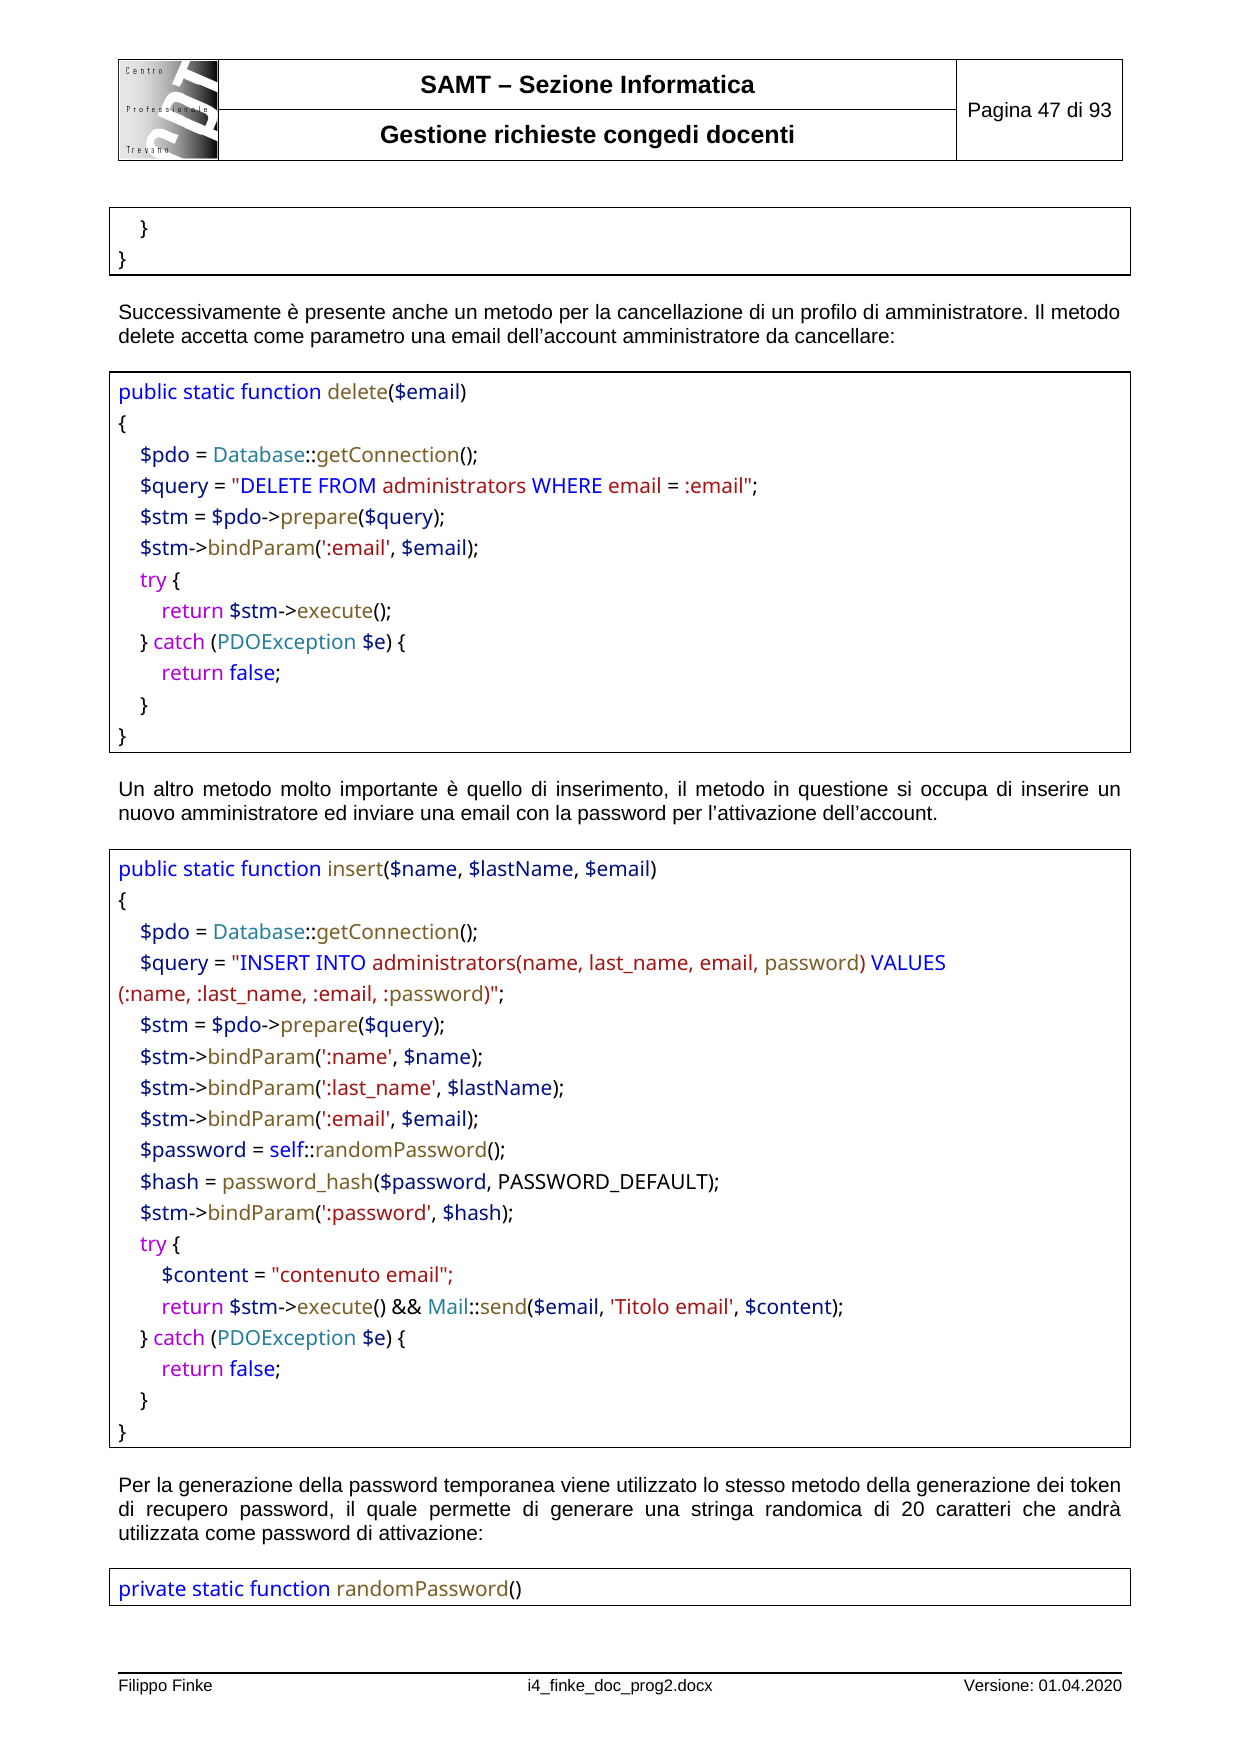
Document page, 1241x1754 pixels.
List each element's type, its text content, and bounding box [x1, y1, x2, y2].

text $query = "INSERT INTO administrators(name, last_name, email, password) VALUES (:name, :last_name, :email, :password)"; [118, 945, 1122, 1008]
text $stm->bindParam(':email', $email); [118, 1102, 1122, 1133]
text $stm->bindParam(':name', $name); [118, 1039, 1122, 1070]
text $stm->bindParam(':password', $hash); [118, 1195, 1122, 1227]
text return $stm->execute(); [118, 593, 1122, 624]
text } [110, 715, 1130, 752]
text public static function insert($name, $lastName, $email) [110, 850, 1130, 883]
text } catch (PDOException $e) { [118, 1320, 1122, 1352]
text $hash = password_hash($password, PASSWORD_DEFAULT); [118, 1164, 1122, 1195]
text } catch (PDOException $e) { [118, 624, 1122, 656]
text return false; [118, 656, 1122, 687]
text $query = "DELETE FROM administrators WHERE email = :email"; [118, 468, 1122, 499]
text $content = "contenuto email"; [118, 1258, 1122, 1289]
picture [118, 60, 218, 159]
text Un altro metodo molto importante è quello di inserimento, il metodo in questione si occupa di inserire un nuovo amministratore ed inviare una email con la password per l’attivazione dell’account. [118, 777, 1122, 824]
text return false; [118, 1352, 1122, 1383]
text $stm = $pdo->prepare($query); [118, 499, 1122, 531]
text $stm->bindParam(':email', $email); [118, 531, 1122, 562]
text } [110, 238, 1130, 274]
text $stm = $pdo->prepare($query); [118, 1008, 1122, 1039]
text $stm->bindParam(':last_name', $lastName); [118, 1070, 1122, 1102]
text return $stm->execute() && Mail::send($email, 'Titolo email', $content); [118, 1289, 1122, 1320]
text $password = self::randomPassword(); [118, 1133, 1122, 1164]
text try { [118, 562, 1122, 593]
text $pdo = Database::getConnection(); [118, 914, 1122, 945]
text public static function delete($email) [110, 373, 1130, 406]
text } [118, 1383, 1122, 1411]
text Successivamente è presente anche un metodo per la cancellazione di un profilo di amministratore. Il metodo delete accetta come parametro una email dell’account amministratore da cancellare: [118, 299, 1122, 347]
text try { [118, 1227, 1122, 1258]
text } [118, 687, 1122, 715]
text Per la generazione della password temporanea viene utilizzato lo stesso metodo della generazione dei token di recupero password, il quale permette di generare una stringa randomica di 20 caratteri che andrà utilizzata come password di attivazione: [118, 1472, 1122, 1544]
text $pdo = Database::getConnection(); [118, 437, 1122, 468]
text } [110, 208, 1130, 238]
text private static function randomPassword() [110, 1569, 1130, 1605]
text { [118, 883, 1122, 914]
text { [118, 406, 1122, 437]
text } [110, 1411, 1130, 1447]
